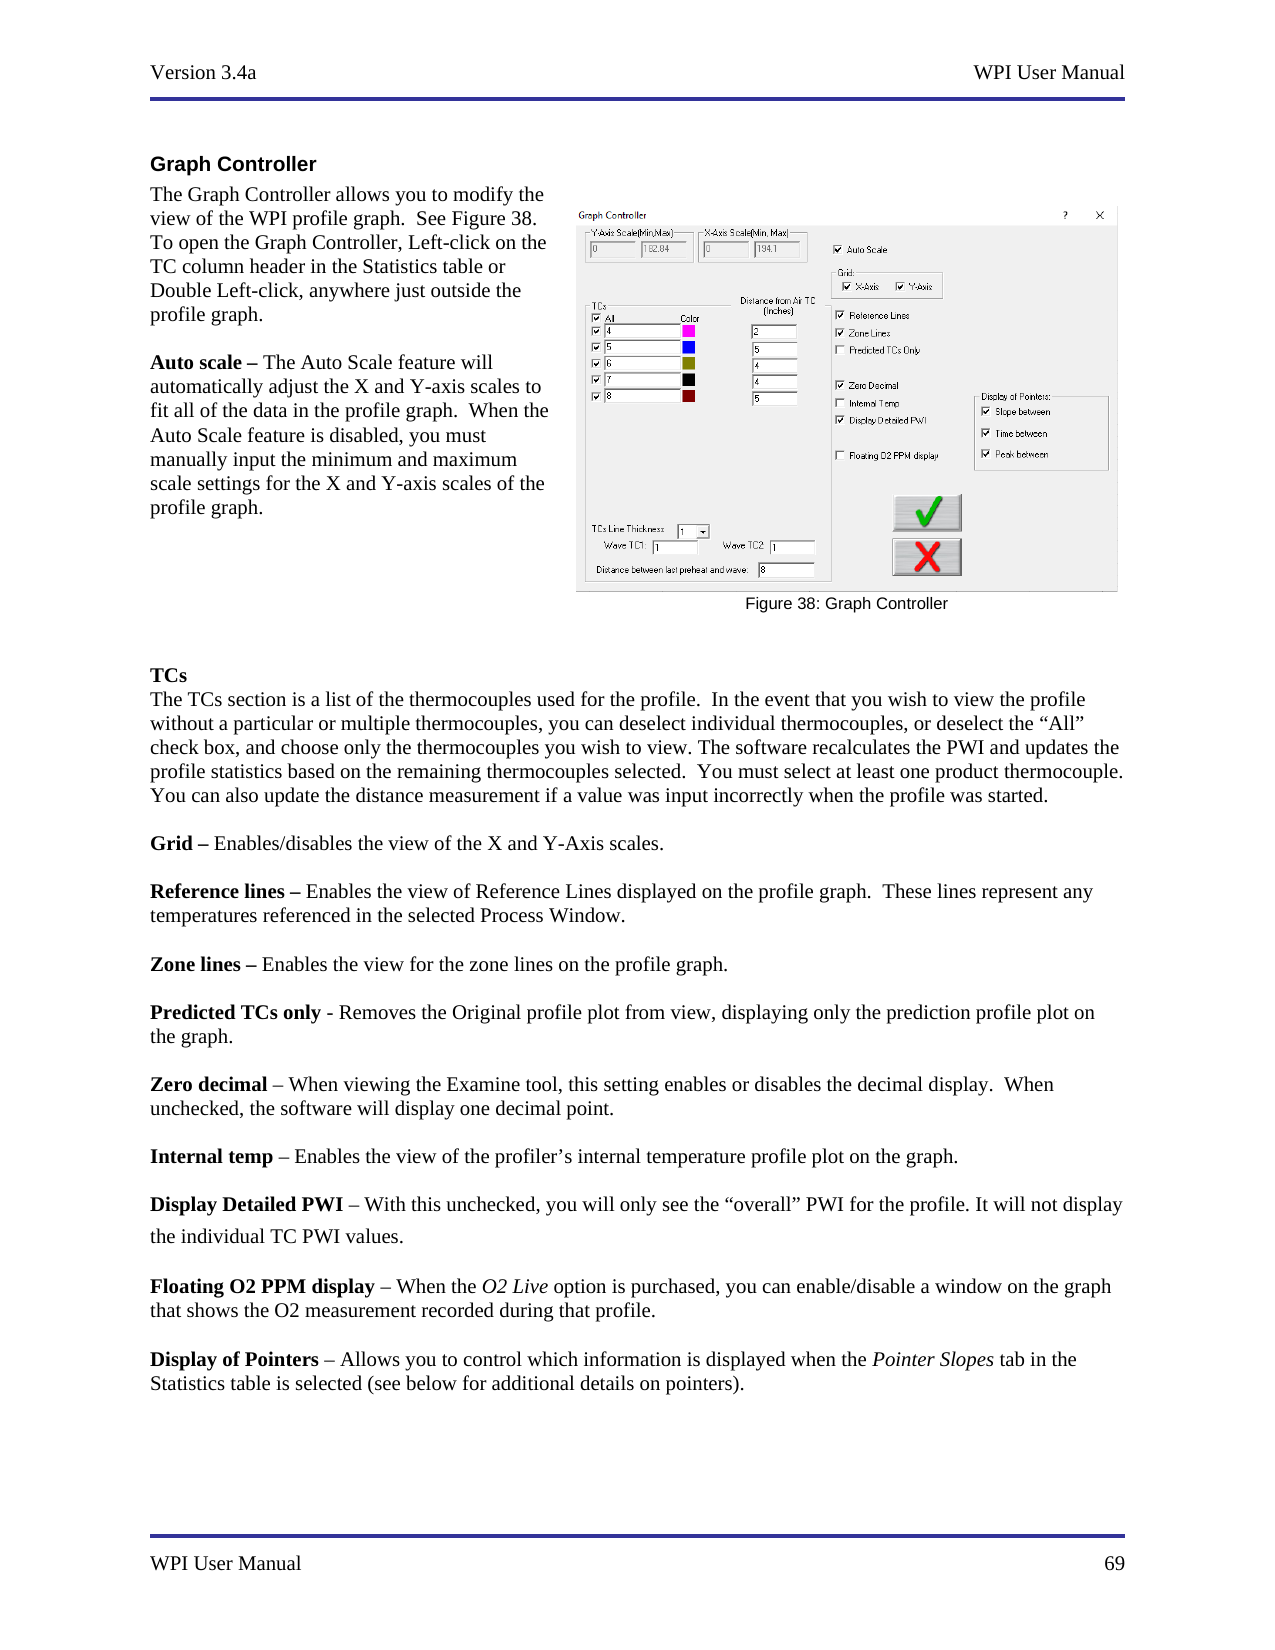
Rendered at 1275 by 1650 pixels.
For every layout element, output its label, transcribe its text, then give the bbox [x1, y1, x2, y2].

text The TCs section is a list of the thermocouples used for the profile. In the event that you wish to view the profile without a particular or multiple thermocouples, you can deselect individual thermocouples, or deselect the “All” check box, and choose only the thermocouples you wish to view. The software recalculates the PWI and updates the profile statistics based on the remaining thermocouples selected. You must select at least one product thermocouple. You can also update the distance measurement if a value was input incorrectly when the profile was started. [150, 687, 1125, 807]
table_header Figure 38: Graph Controller [565, 182, 1129, 639]
text Display Detailed PWI – With this unchecked, you will only see the “overall” PWI for the profile. It will not display the individual TC PWI values. [150, 1192, 1125, 1250]
subtitle Graph Controller [150, 152, 1125, 176]
text Floating O2 PPM display – When the O2 Live option is purchased, you can enable/disable a window on the graph that shows the O2 measurement recorded during that profile. [150, 1274, 1125, 1322]
text Predicted TCs only - Removes the Original profile plot from view, displaying only the prediction profile plot on the graph. [150, 1000, 1125, 1048]
text Reference lines – Enables the view of Reference Lines displayed on the profile graph. These lines represent any temperatures referenced in the selected Process Window. [150, 879, 1125, 927]
text Display of Pointers – Allows you to control which information is displayed when the Pointer Slopes tab in the Statistics table is selected (see below for additional details on pointers). [150, 1322, 1125, 1395]
picture [576, 206, 1118, 592]
text Zero decimal – When viewing the Examine tool, this setting enables or disables the decimal display. When unchecked, the software will display one decimal point. [150, 1072, 1125, 1120]
text Internal temp – Enables the view of the profiler’s internal temperature profile plot on the graph. [150, 1144, 1125, 1168]
table_header The Graph Controller allows you to modify the view of the WPI profile graph. See Figure 38. To open the Graph Controller, Left-click on the TC column header in the Statistics table or Double Left-click, anywhere just outside the profile graph. Auto scale – The Auto Scale feature will automatically adjust the X and Y-axis scales to fit all of the data in the profile graph. When the Auto Scale feature is disabled, you must manually input the minimum and maximum scale settings for the X and Y-axis scales of the profile graph. [139, 182, 565, 639]
text Grid – Enables/disables the view of the X and Y-Axis scales. [150, 831, 1125, 855]
text Zone lines – Enables the view for the zone lines on the profile graph. [150, 952, 1125, 976]
text TCs [150, 663, 1125, 687]
